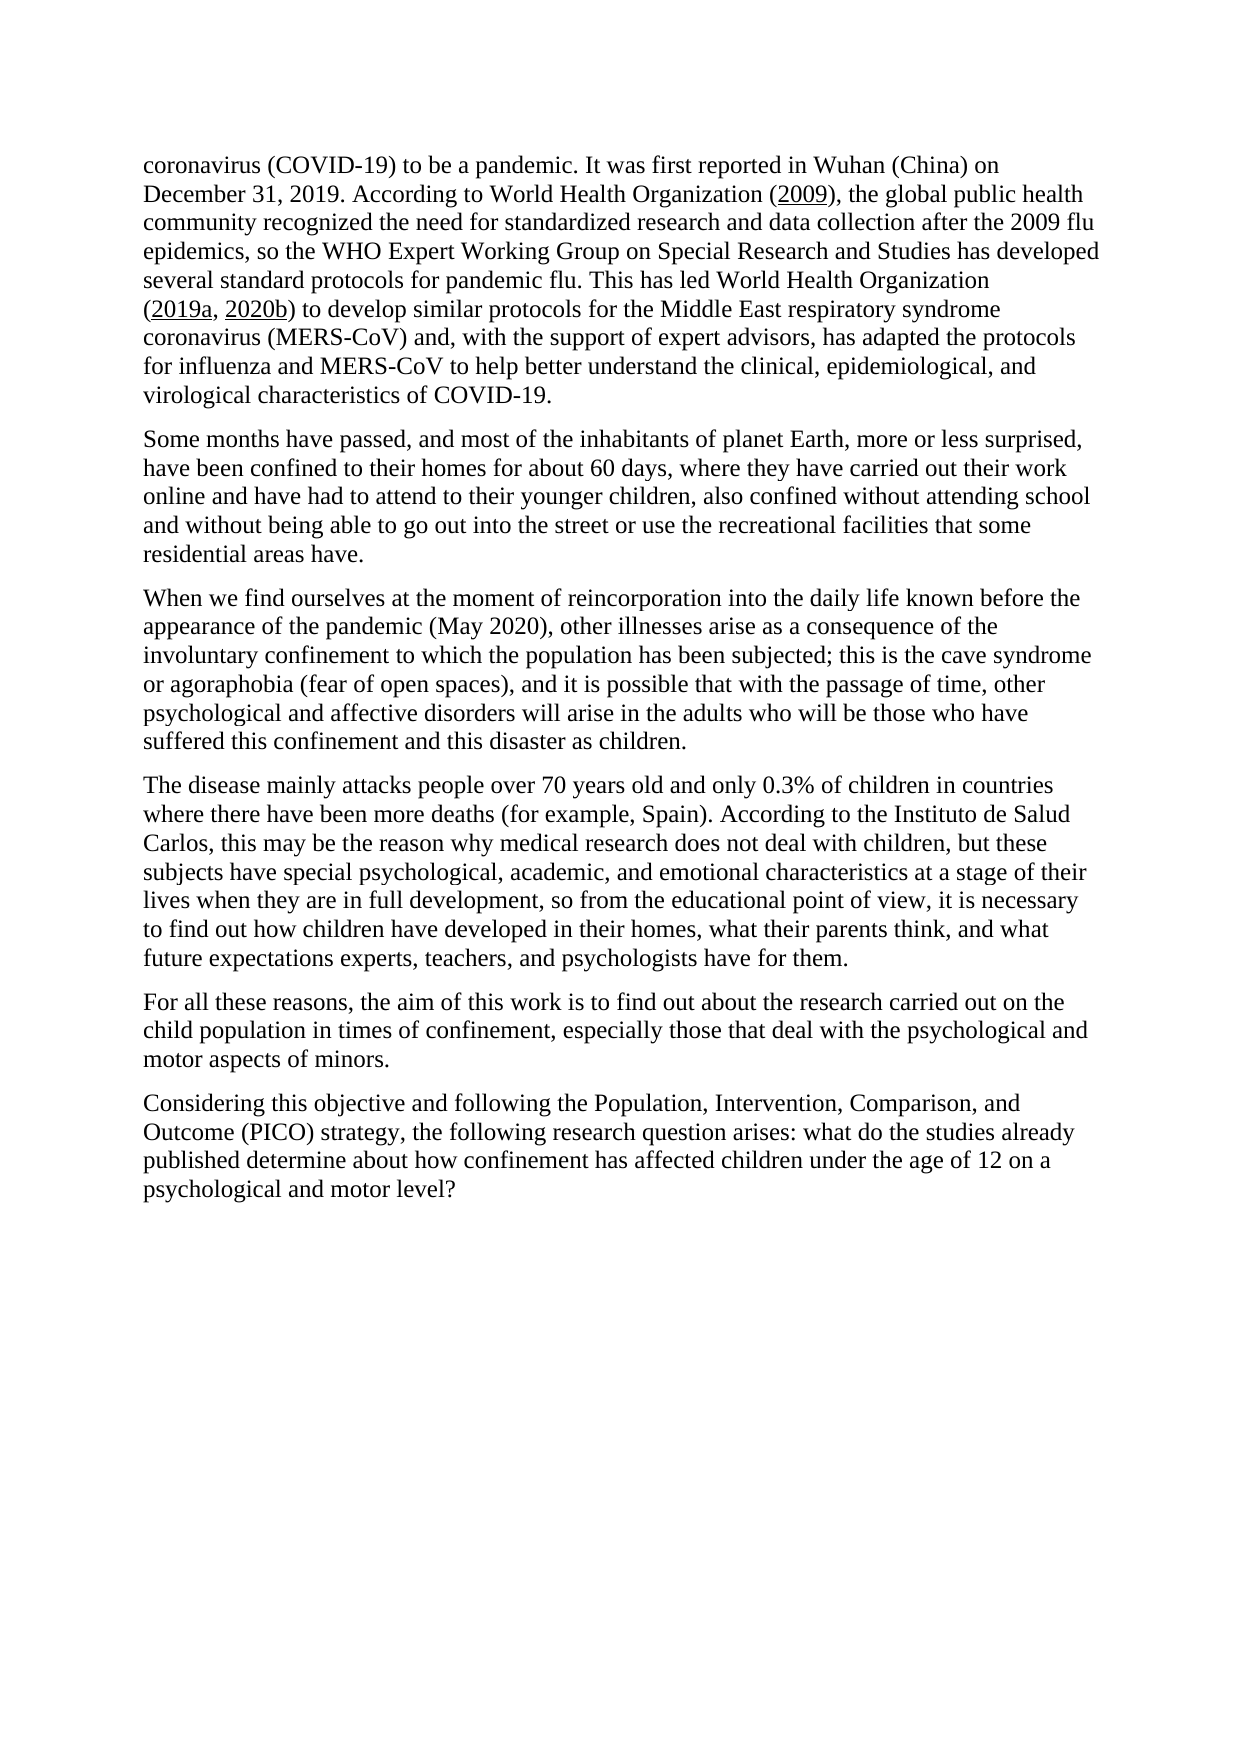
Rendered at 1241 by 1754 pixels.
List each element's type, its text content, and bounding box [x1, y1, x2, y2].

text Some months have passed, and most of the inhabitants of planet Earth, more or less surprised, have been confined to their homes for about 60 days, where they have carried out their work online and have had to attend to their younger children, also confined without attending school and without being able to go out into the street or use the recreational facilities that some residential areas have. [364, 424, 1103, 568]
text Considering this objective and following the Population, Intervention, Comparison, and Outcome (PICO) strategy, the following research question arises: what do the studies already published determine about how confinement has affected children under the age of 12 on a psychological and motor level? [456, 1088, 1103, 1203]
text The disease mainly attacks people over 70 years old and only 0.3% of children in countries where there have been more deaths (for example, Spain). According to the Instituto de Salud Carlos, this may be the reason why medical research does not deal with children, but these subjects have special psychological, academic, and emotional characteristics at a stage of their lives when they are in full development, so from the educational point of view, it is necessary to find out how children have developed in their homes, what their parents think, and what future expectations experts, teachers, and psychologists have for them. [849, 770, 1103, 972]
text For all these reasons, the aim of this work is to find out about the research carried out on the child population in times of confinement, especially those that deal with the psychological and motor aspects of minors. [390, 987, 1103, 1073]
text When we find ourselves at the moment of reincorporation into the daily life known before the appearance of the pandemic (May 2020), other illnesses arise as a consequence of the involuntary confinement to which the population has been subjected; this is the cave syndrome or agoraphobia (fear of open spaces), and it is possible that with the passage of time, other psychological and affective disorders will arise in the adults who will be those who have suffered this confinement and this disaster as children. [687, 583, 1103, 755]
